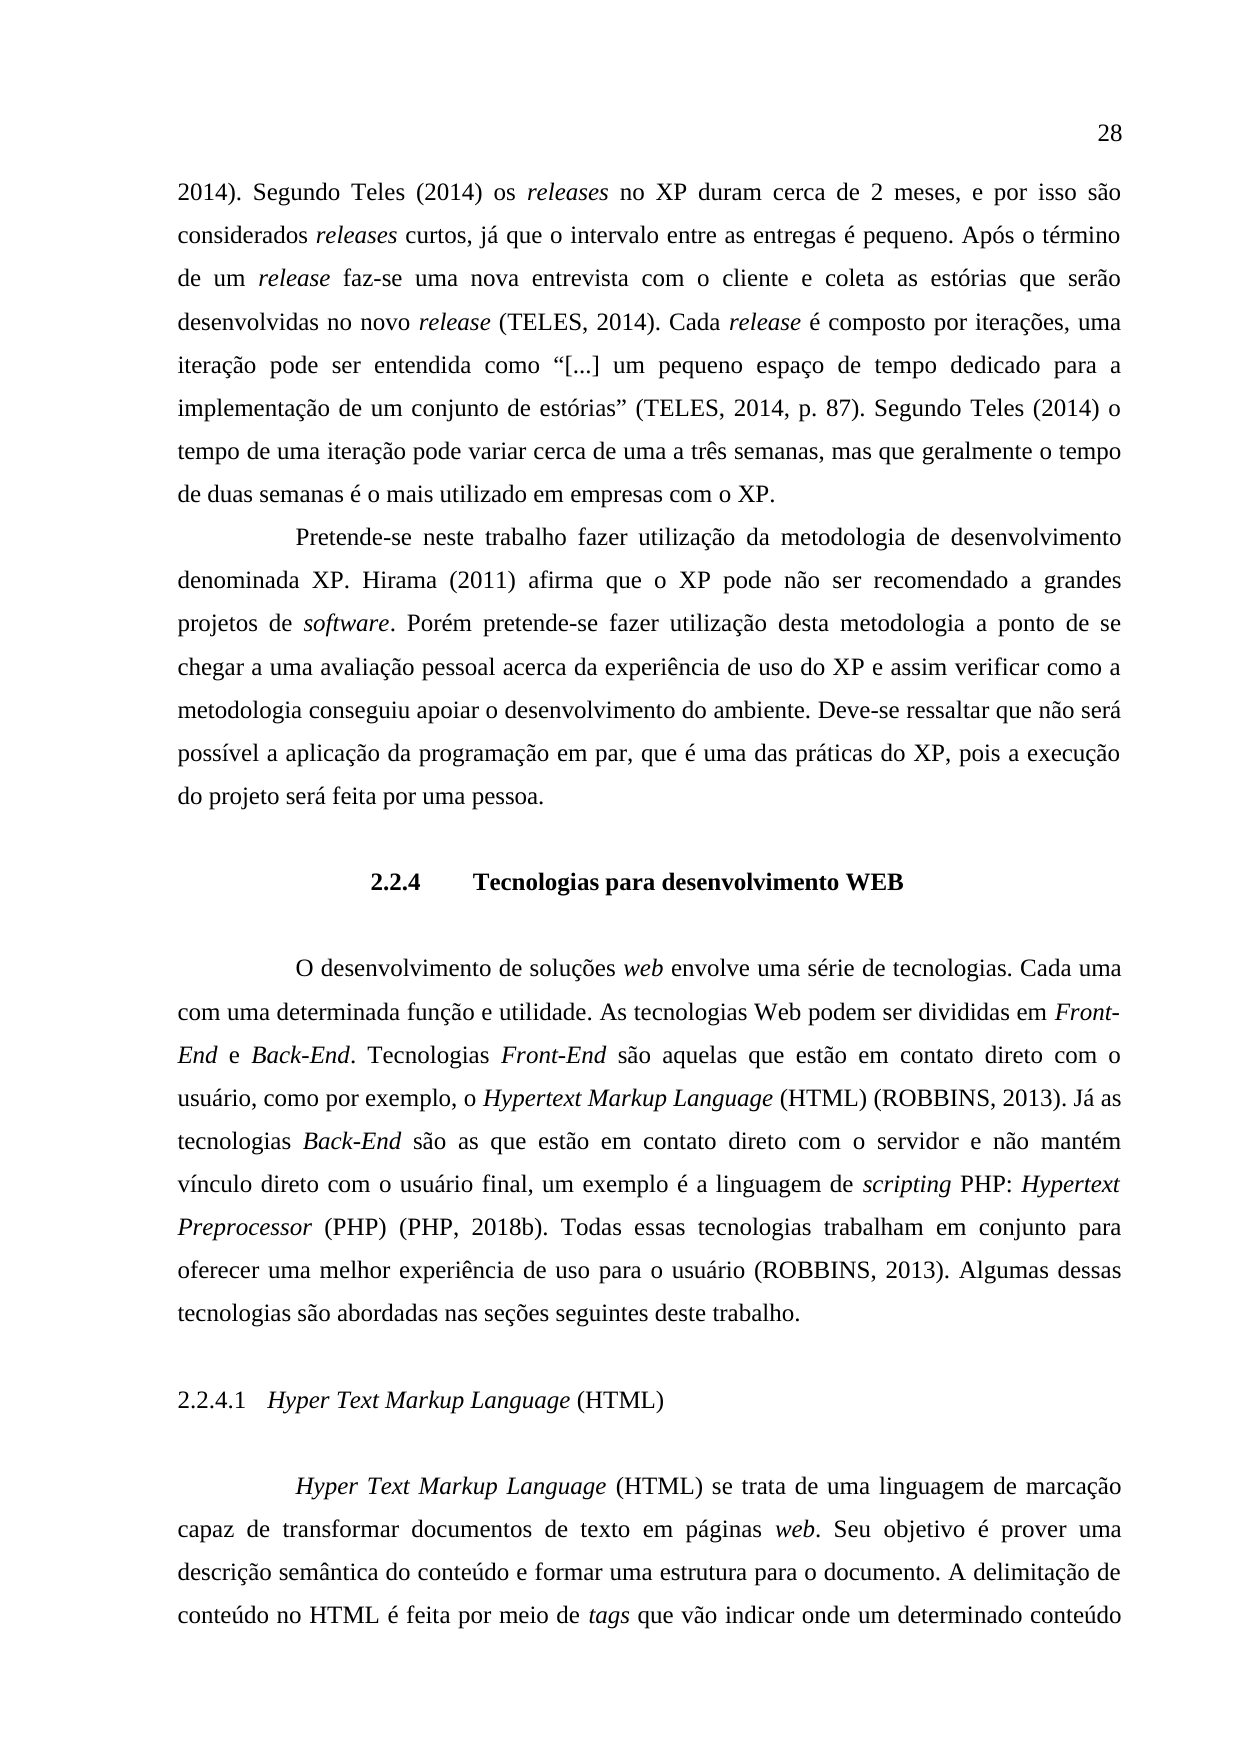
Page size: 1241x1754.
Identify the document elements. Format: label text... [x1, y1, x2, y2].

subtitle Tecnologias para desenvolvimento WEB [252, 867, 1122, 896]
text O desenvolvimento de soluções web envolve uma série de tecnologias. Cada uma com uma determinada função e utilidade. As tecnologias Web podem ser divididas em Front-End e Back-End. Tecnologias Front-End são aquelas que estão em contato direto com o usuário, como por exemplo, o Hypertext Markup Language (HTML) (ROBBINS, 2013). Já as tecnologias Back-End são as que estão em contato direto com o servidor e não mantém vínculo direto com o usuário final, um exemplo é a linguagem de scripting PHP: Hypertext Preprocessor (PHP) (PHP, 2018b). Todas essas tecnologias trabalham em conjunto para oferecer uma melhor experiência de uso para o usuário (ROBBINS, 2013). Algumas dessas tecnologias são abordadas nas seções seguintes deste trabalho. [177, 953, 1122, 1327]
text Pretende-se neste trabalho fazer utilização da metodologia de desenvolvimento denominada XP. Hirama (2011) afirma que o XP pode não ser recomendado a grandes projetos de software. Porém pretende-se fazer utilização desta metodologia a ponto de se chegar a uma avaliação pessoal acerca da experiência de uso do XP e assim verificar como a metodologia conseguiu apoiar o desenvolvimento do ambiente. Deve-se ressaltar que não será possível a aplicação da programação em par, que é uma das práticas do XP, pois a execução do projeto será feita por uma pessoa. [177, 522, 1122, 810]
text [177, 1471, 1122, 1629]
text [177, 177, 1122, 508]
subtitle Hyper Text Markup Language (HTML) [177, 1385, 1122, 1413]
